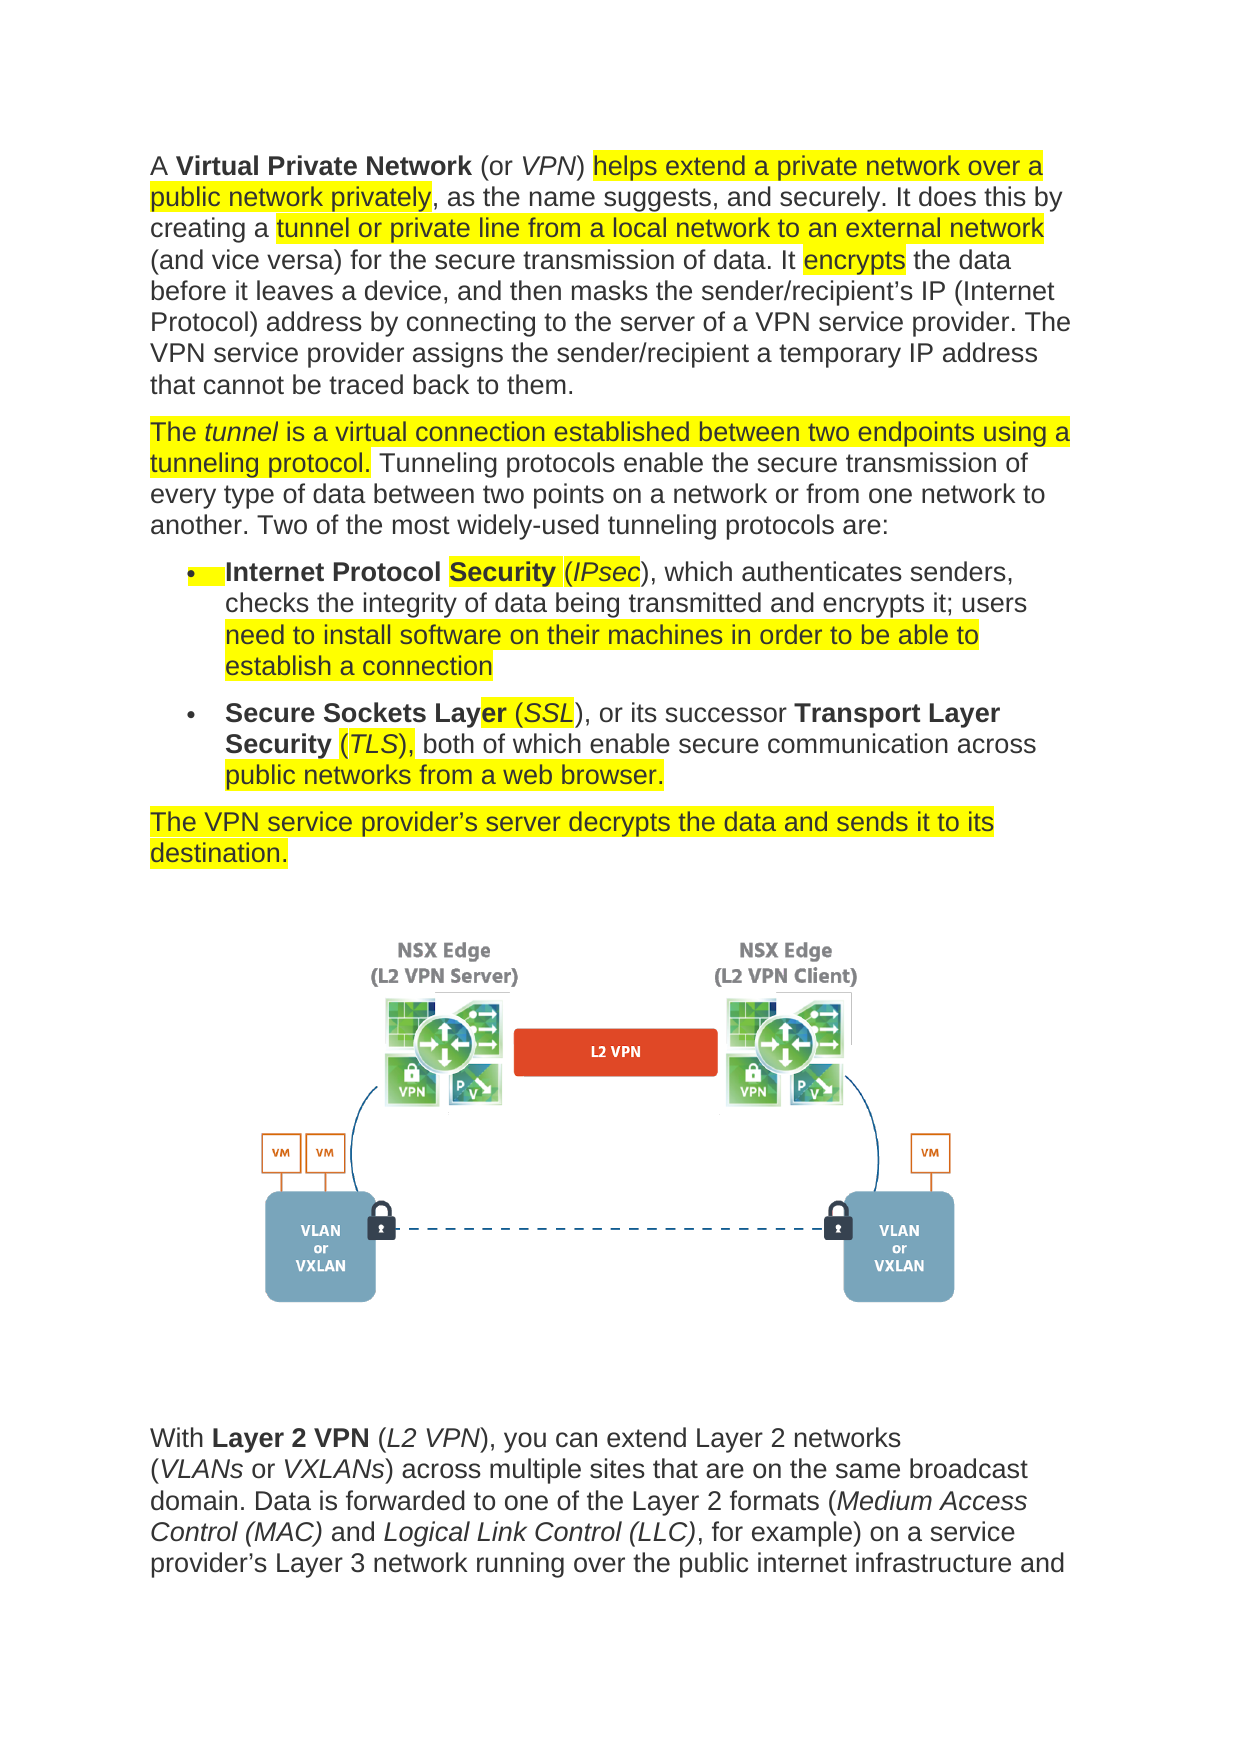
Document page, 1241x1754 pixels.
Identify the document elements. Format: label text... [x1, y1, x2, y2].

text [150, 1422, 1090, 1578]
list Internet Protocol Security (IPsec), which authenticates senders, checks the integrity of data being transmitted and encrypts it; users need to install software on their machines in order to be able to establish a connection [187, 556, 1090, 681]
text The tunnel is a virtual connection established between two endpoints using a tunneling protocol. Tunneling protocols enable the secure transmission of every type of data between two points on a network or from one network to another. Two of the most widely-used tunneling protocols are: [150, 416, 1090, 541]
text A Virtual Private Network (or VPN) helps extend a private network over a public network privately, as the name suggests, and securely. It does this by creating a tunnel or private line from a local network to an external network (and vice versa) for the secure transmission of data. It encrypts the data before it leaves a device, and then masks the sender/recipient’s IP (Internet Protocol) address by connecting to the server of a VPN service provider. The VPN service provider assigns the sender/recipient a temporary IP address that cannot be traced back to them. [150, 150, 1090, 400]
picture [150, 884, 1091, 1422]
text The VPN service provider’s server decrypts the data and sends it to its destination. [150, 806, 1090, 869]
list Secure Sockets Layer (SSL), or its successor Transport Layer Security (TLS), both of which enable secure communication across public networks from a web browser. [187, 697, 1090, 791]
